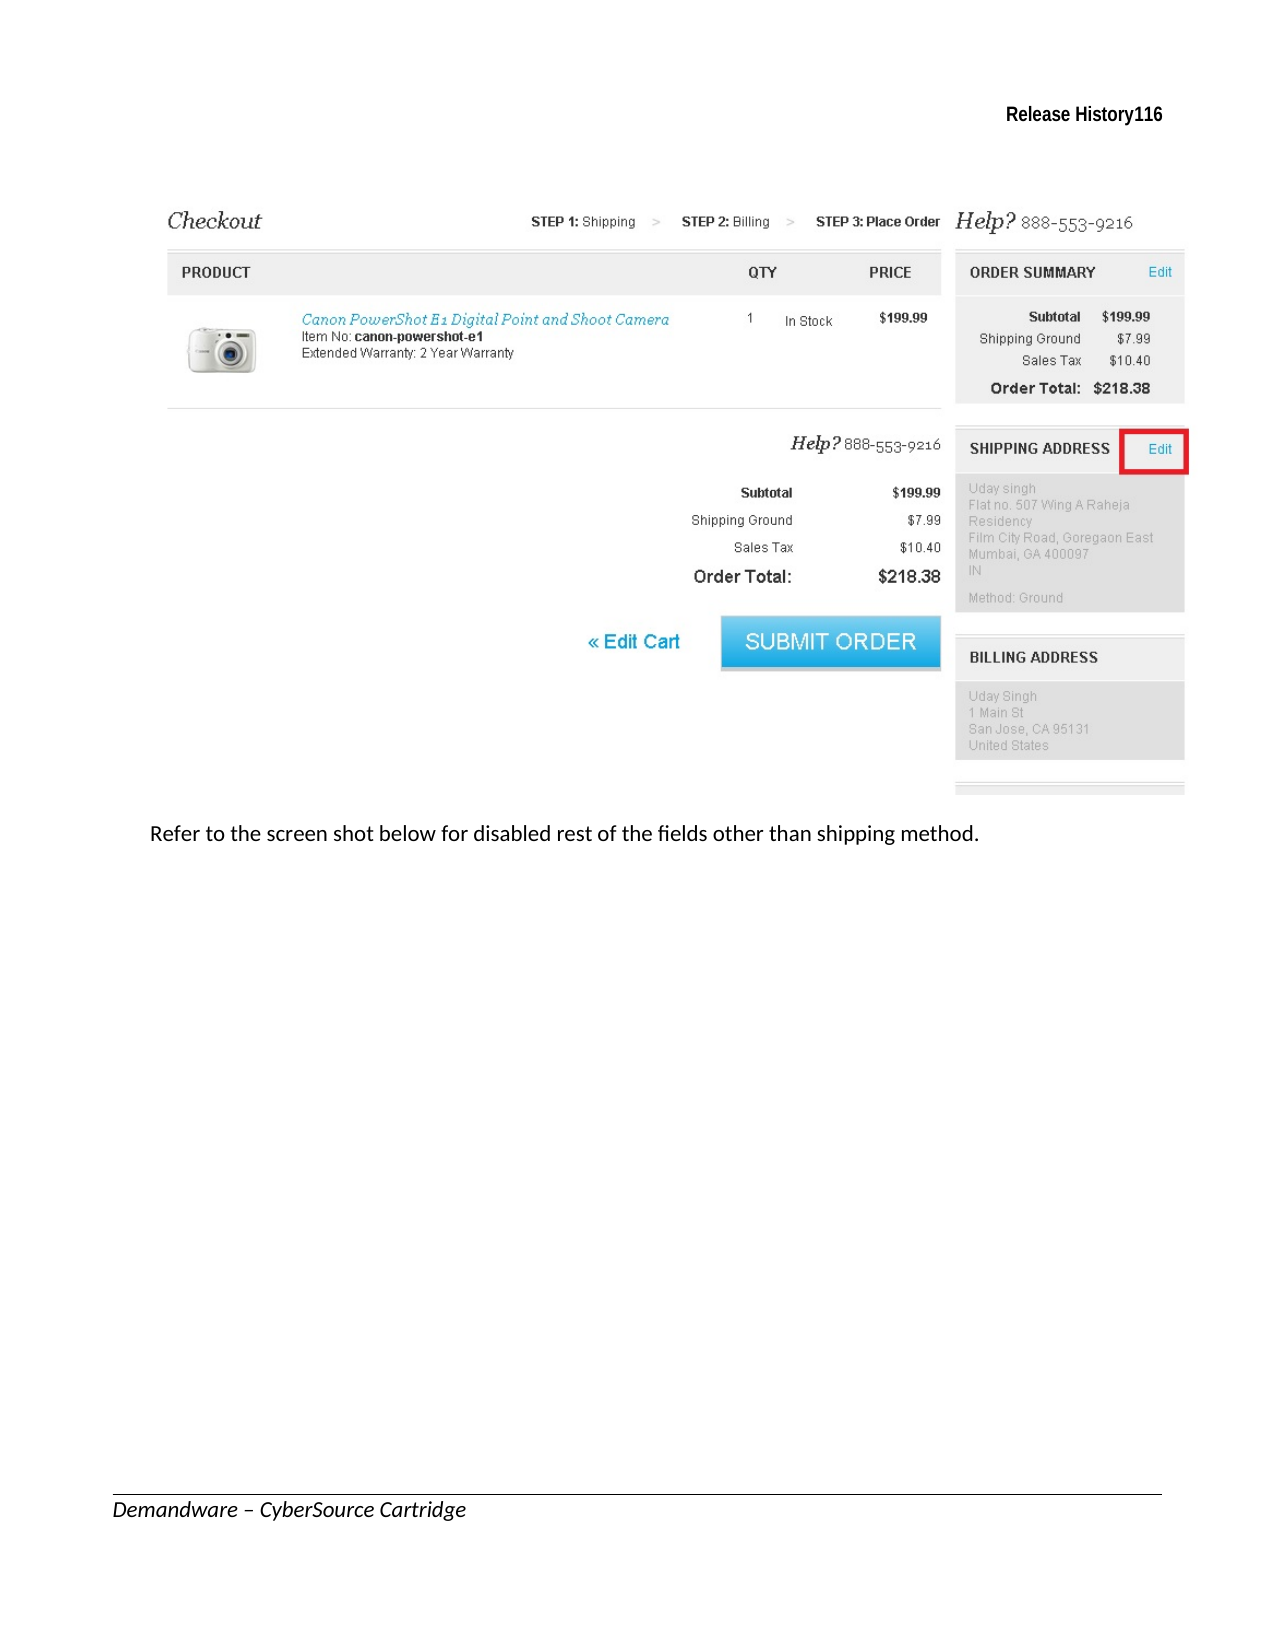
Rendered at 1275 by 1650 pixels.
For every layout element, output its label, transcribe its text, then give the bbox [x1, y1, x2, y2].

picture [150, 198, 1200, 795]
text Refer to the screen shot below for disabled rest of the fields other than shipping method. [150, 819, 1162, 847]
